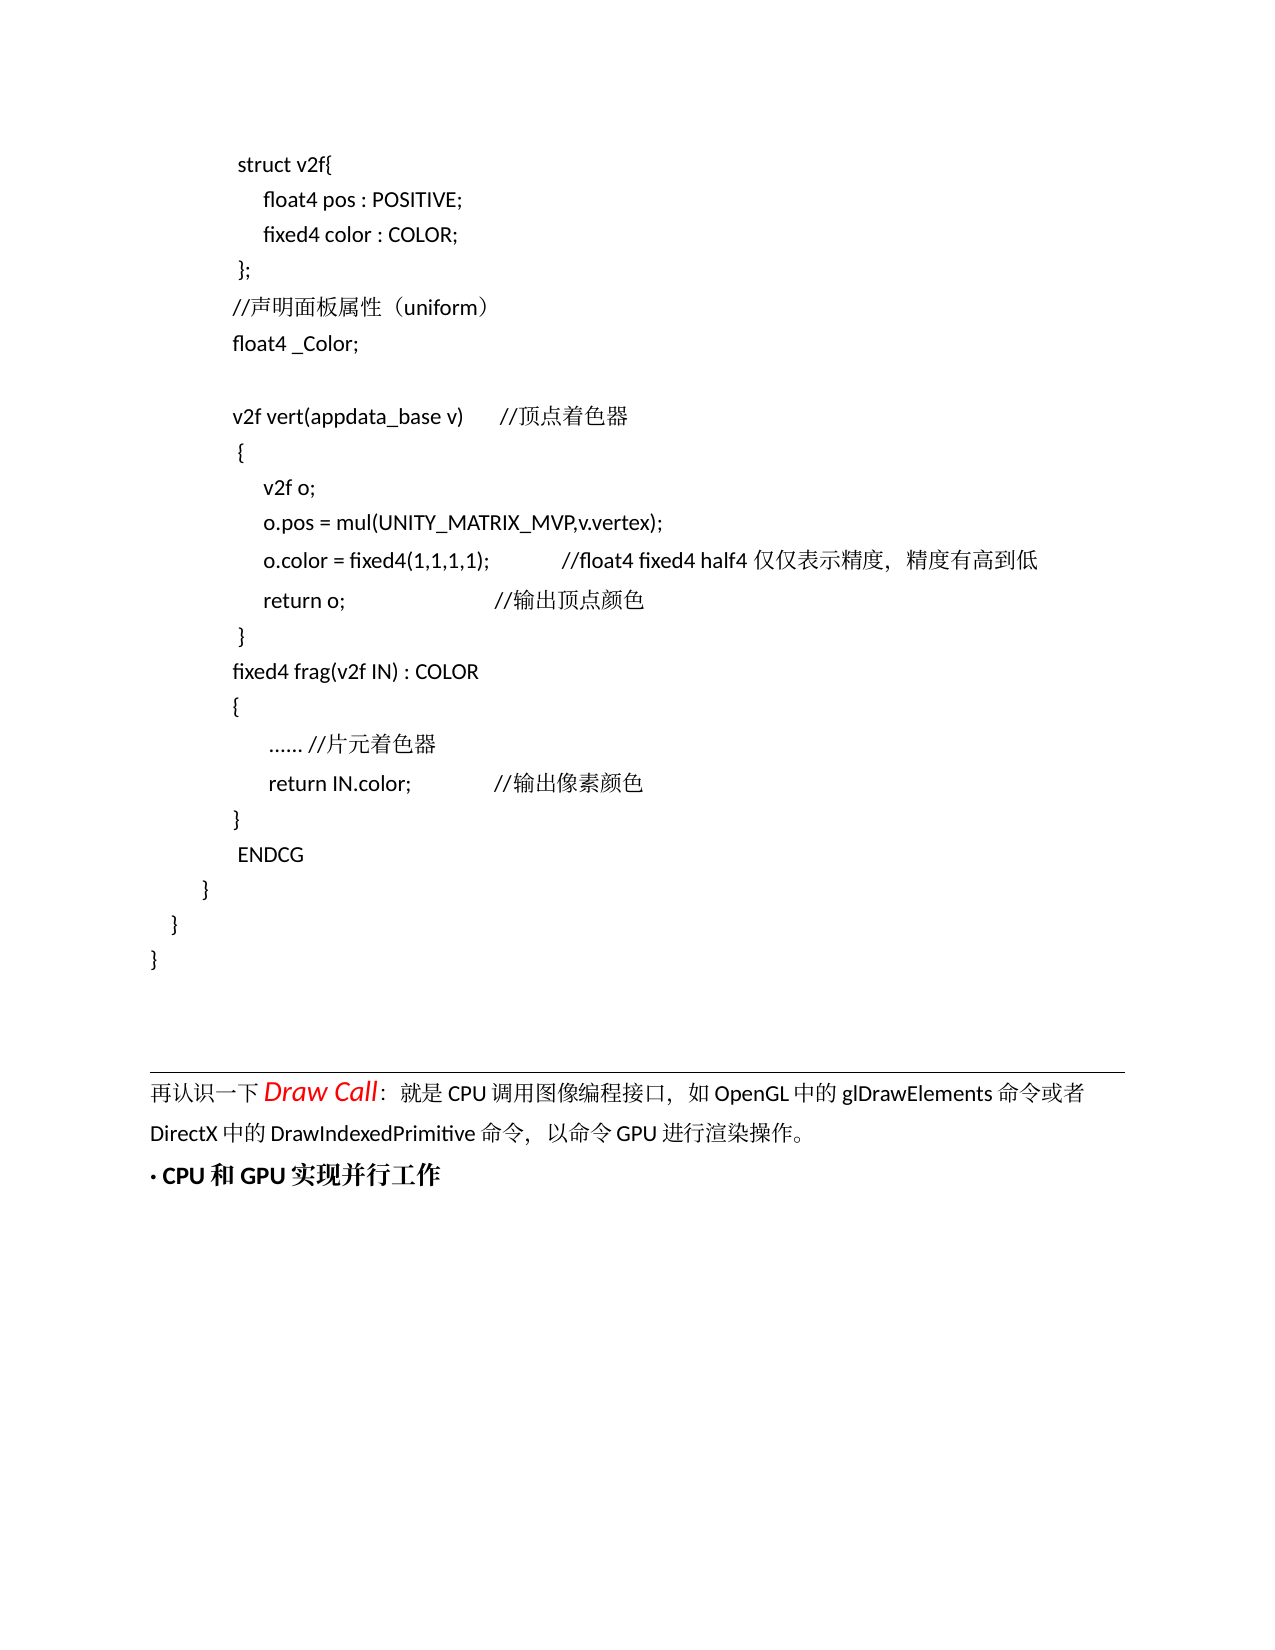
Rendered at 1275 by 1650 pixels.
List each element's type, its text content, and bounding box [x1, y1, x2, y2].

text return IN.color; //输出像素颜色 [150, 766, 1125, 798]
text fixed4 color : COLOR; [150, 220, 1125, 248]
text float4 pos : POSITIVE; [150, 185, 1125, 213]
text //声明面板属性（uniform） [150, 290, 1125, 321]
text return o; //输出顶点颜色 [150, 583, 1125, 614]
text } [150, 806, 1125, 834]
text { [150, 438, 1125, 467]
text } [150, 876, 1125, 904]
text o.color = fixed4(1,1,1,1); //float4 fixed4 half4仅仅表示精度，精度有高到低 [150, 543, 1125, 575]
text }; [150, 255, 1125, 283]
text o.pos = mul(UNITY_MATRIX_MVP,v.vertex); [150, 508, 1125, 537]
text fixed4 frag(v2f IN) : COLOR [150, 657, 1125, 685]
text } [150, 946, 1125, 974]
text { [150, 692, 1125, 720]
text float4 _Color; [150, 329, 1125, 357]
text } [150, 911, 1125, 939]
text struct v2f{ [150, 150, 1125, 178]
text ...... //片元着色器 [150, 727, 1125, 758]
text } [150, 622, 1125, 650]
text v2f vert(appdata_base v) //顶点着色器 [150, 399, 1125, 431]
text · CPU和GPU实现并行工作 [150, 1156, 1125, 1192]
text ENDCG [150, 841, 1125, 869]
text 再认识一下Draw Call：就是CPU调用图像编程接口，如OpenGL中的glDrawElements命令或者DirectX中的DrawIndexedPrimitive命令，以命令GPU进行渲染操作。 [150, 1073, 1125, 1148]
text v2f o; [150, 473, 1125, 502]
